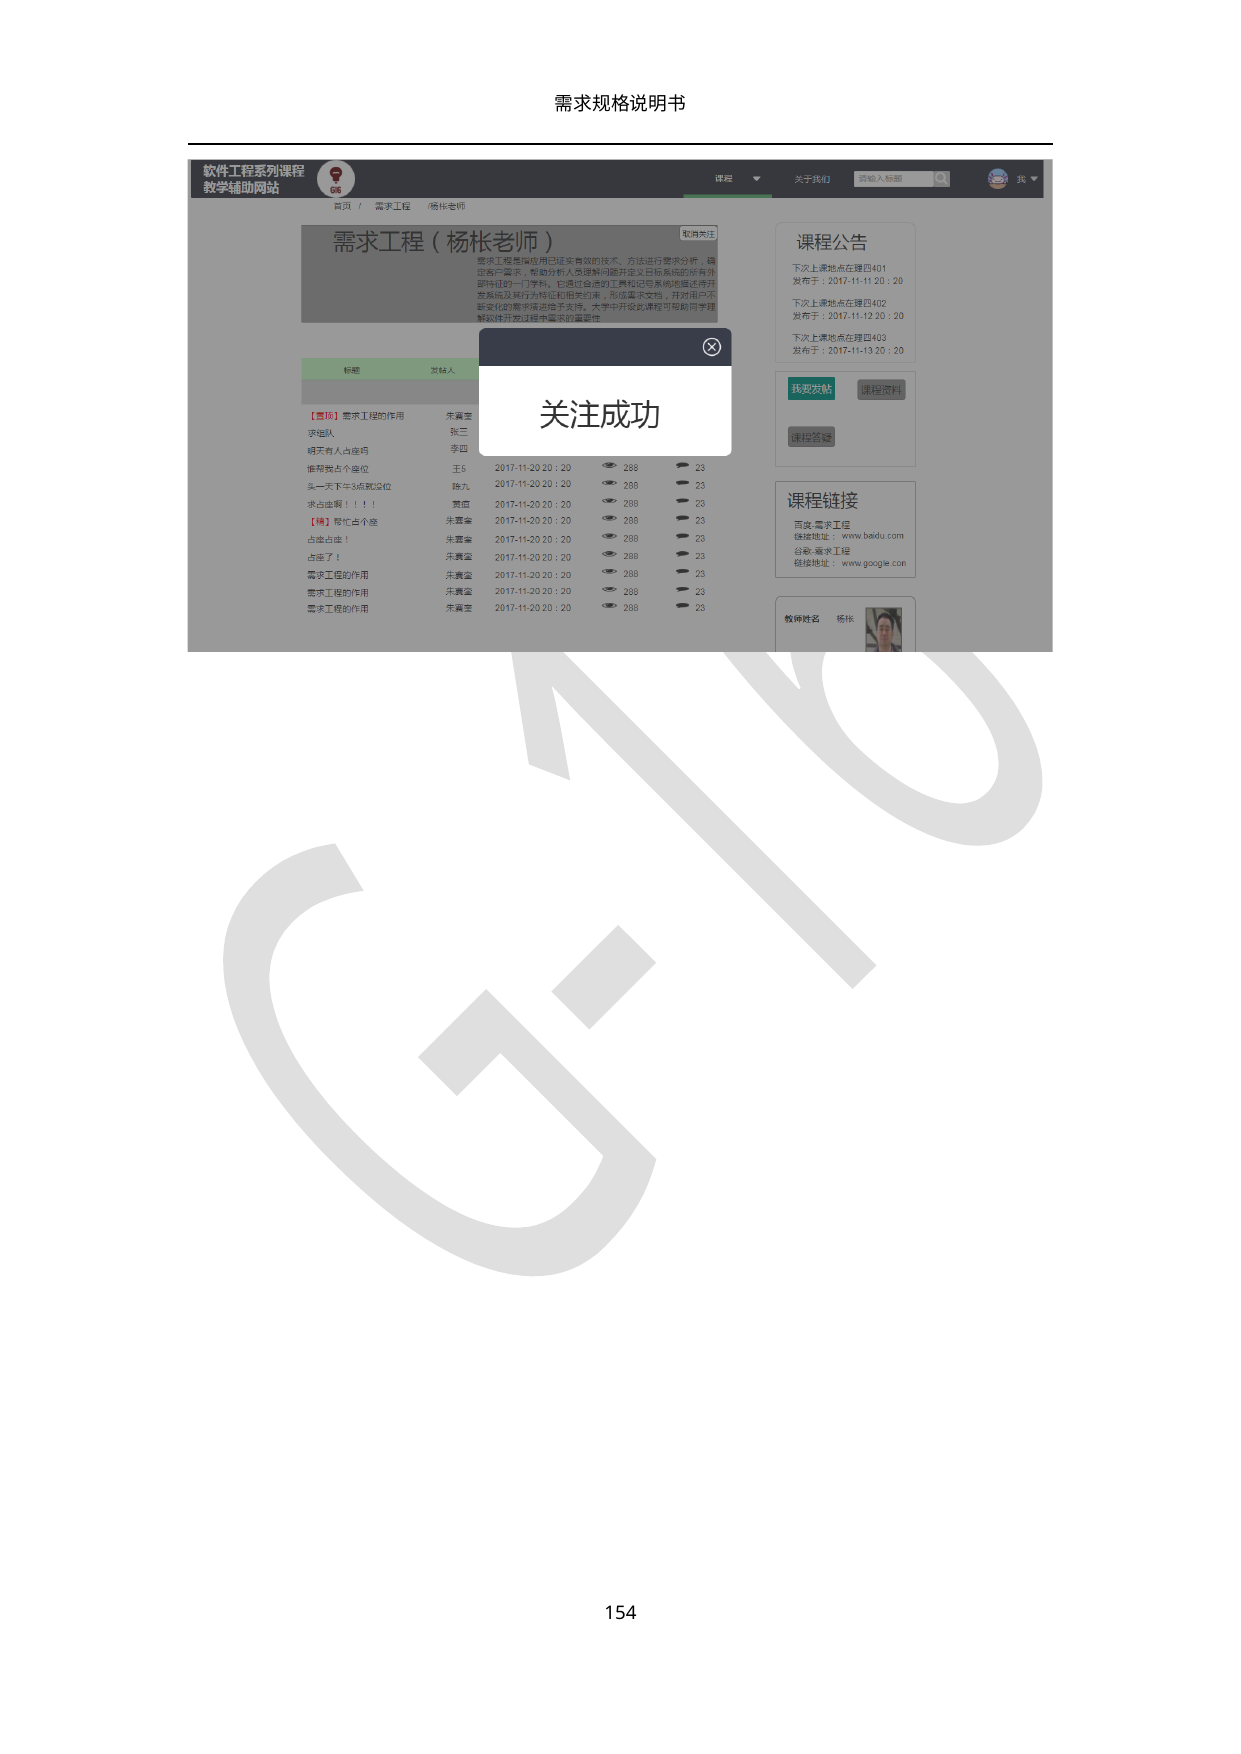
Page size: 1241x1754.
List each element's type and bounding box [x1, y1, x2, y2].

picture [187, 159, 1053, 652]
